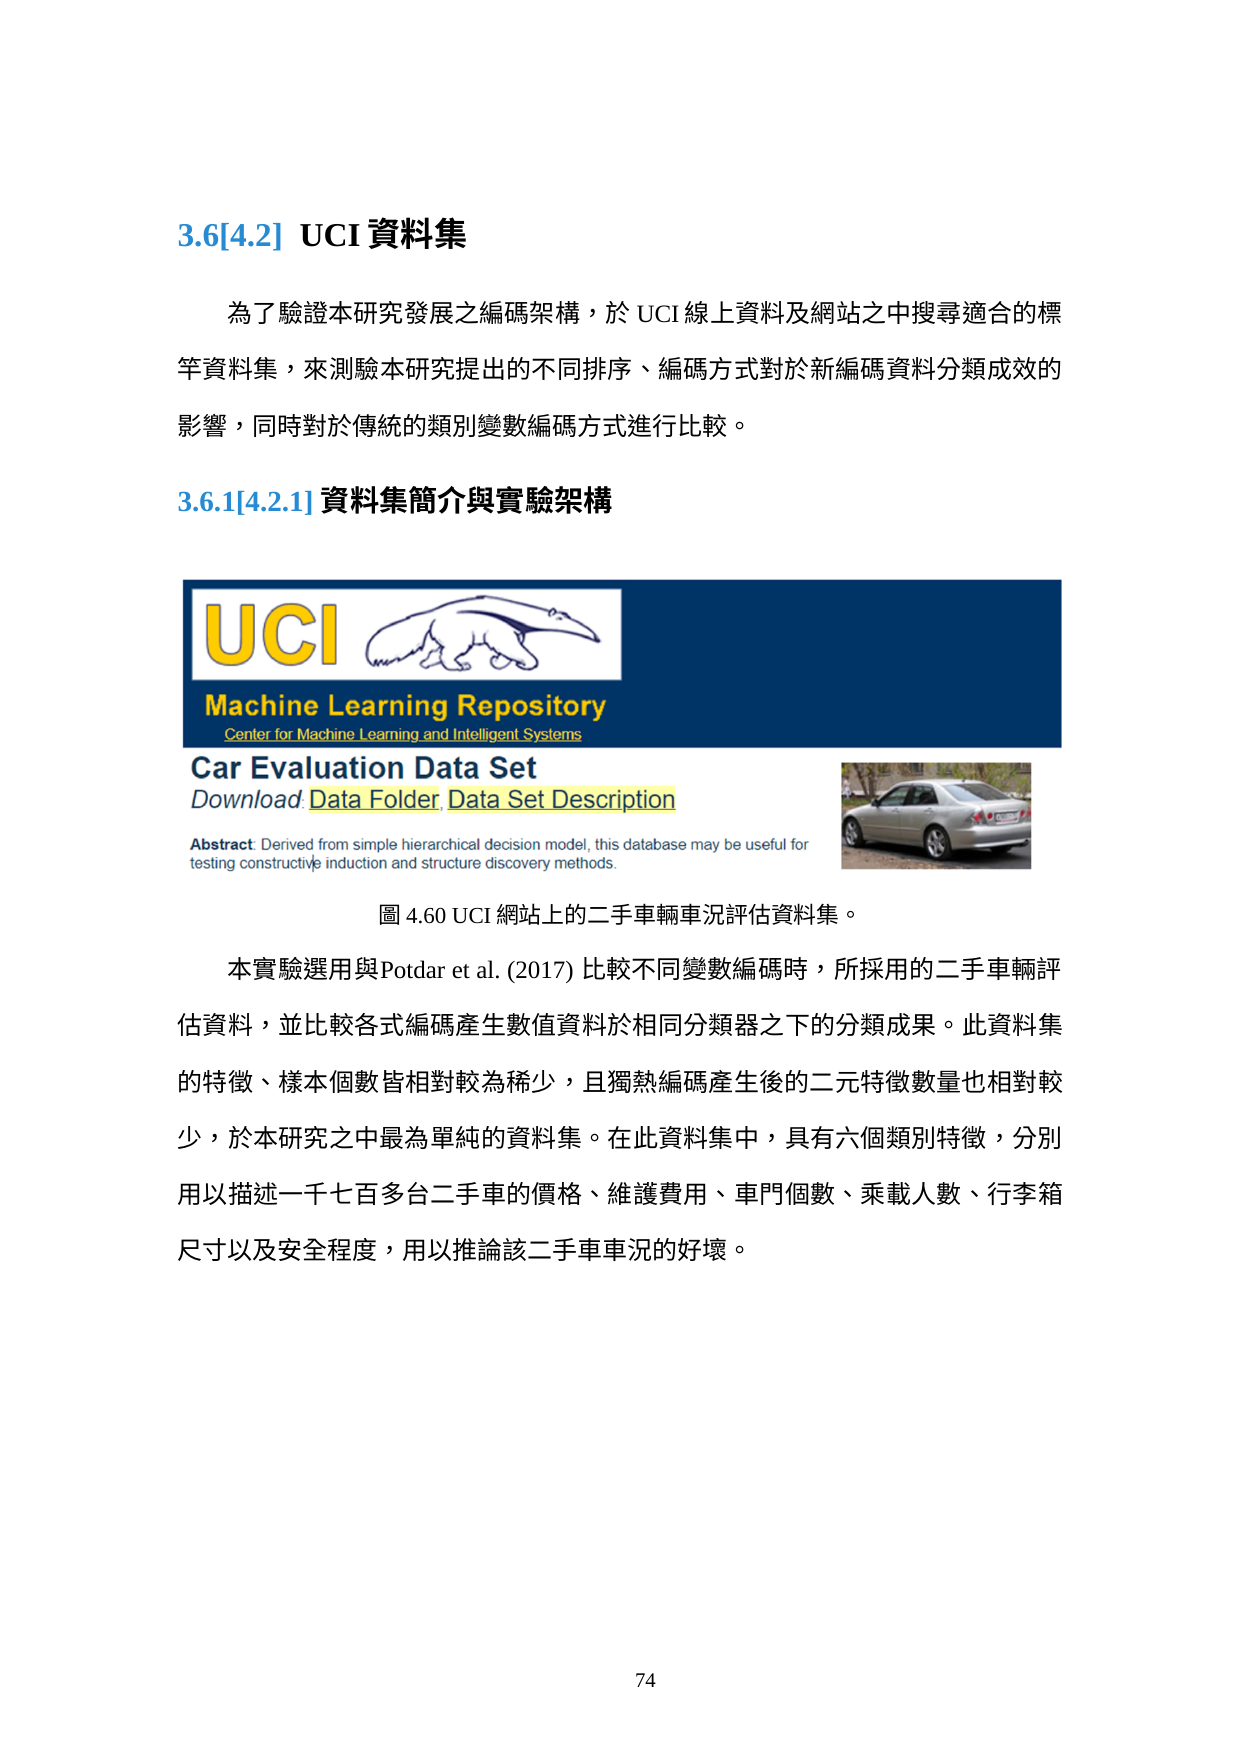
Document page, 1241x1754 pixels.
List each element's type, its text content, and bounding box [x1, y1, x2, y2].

subtitle 資料集簡介與實驗架構 [177, 461, 1063, 536]
text 本實驗選用與Potdar et al. (2017) 比較不同變數編碼時，所採用的二手車輛評估資料，並比較各式編碼產生數值資料於相同分類器之下的分類成果。此資料集的特徵、樣本個數皆相對較為稀少，且獨熱編碼產生後的二元特徵數量也相對較少，於本研究之中最為單純的資料集。在此資料集中，具有六個類別特徵，分別用以描述一千七百多台二手車的價格、維護費用、車門個數、乘載人數、行李箱尺寸以及安全程度，用以推論該二手車車況的好壞。 [177, 949, 1063, 1268]
picture [177, 573, 1063, 879]
subtitle UCI資料集 [177, 194, 1063, 269]
text 為了驗證本研究發展之編碼架構，於UCI線上資料及網站之中搜尋適合的標竿資料集，來測驗本研究提出的不同排序、編碼方式對於新編碼資料分類成效的影響，同時對於傳統的類別變數編碼方式進行比較。 [177, 293, 1063, 443]
